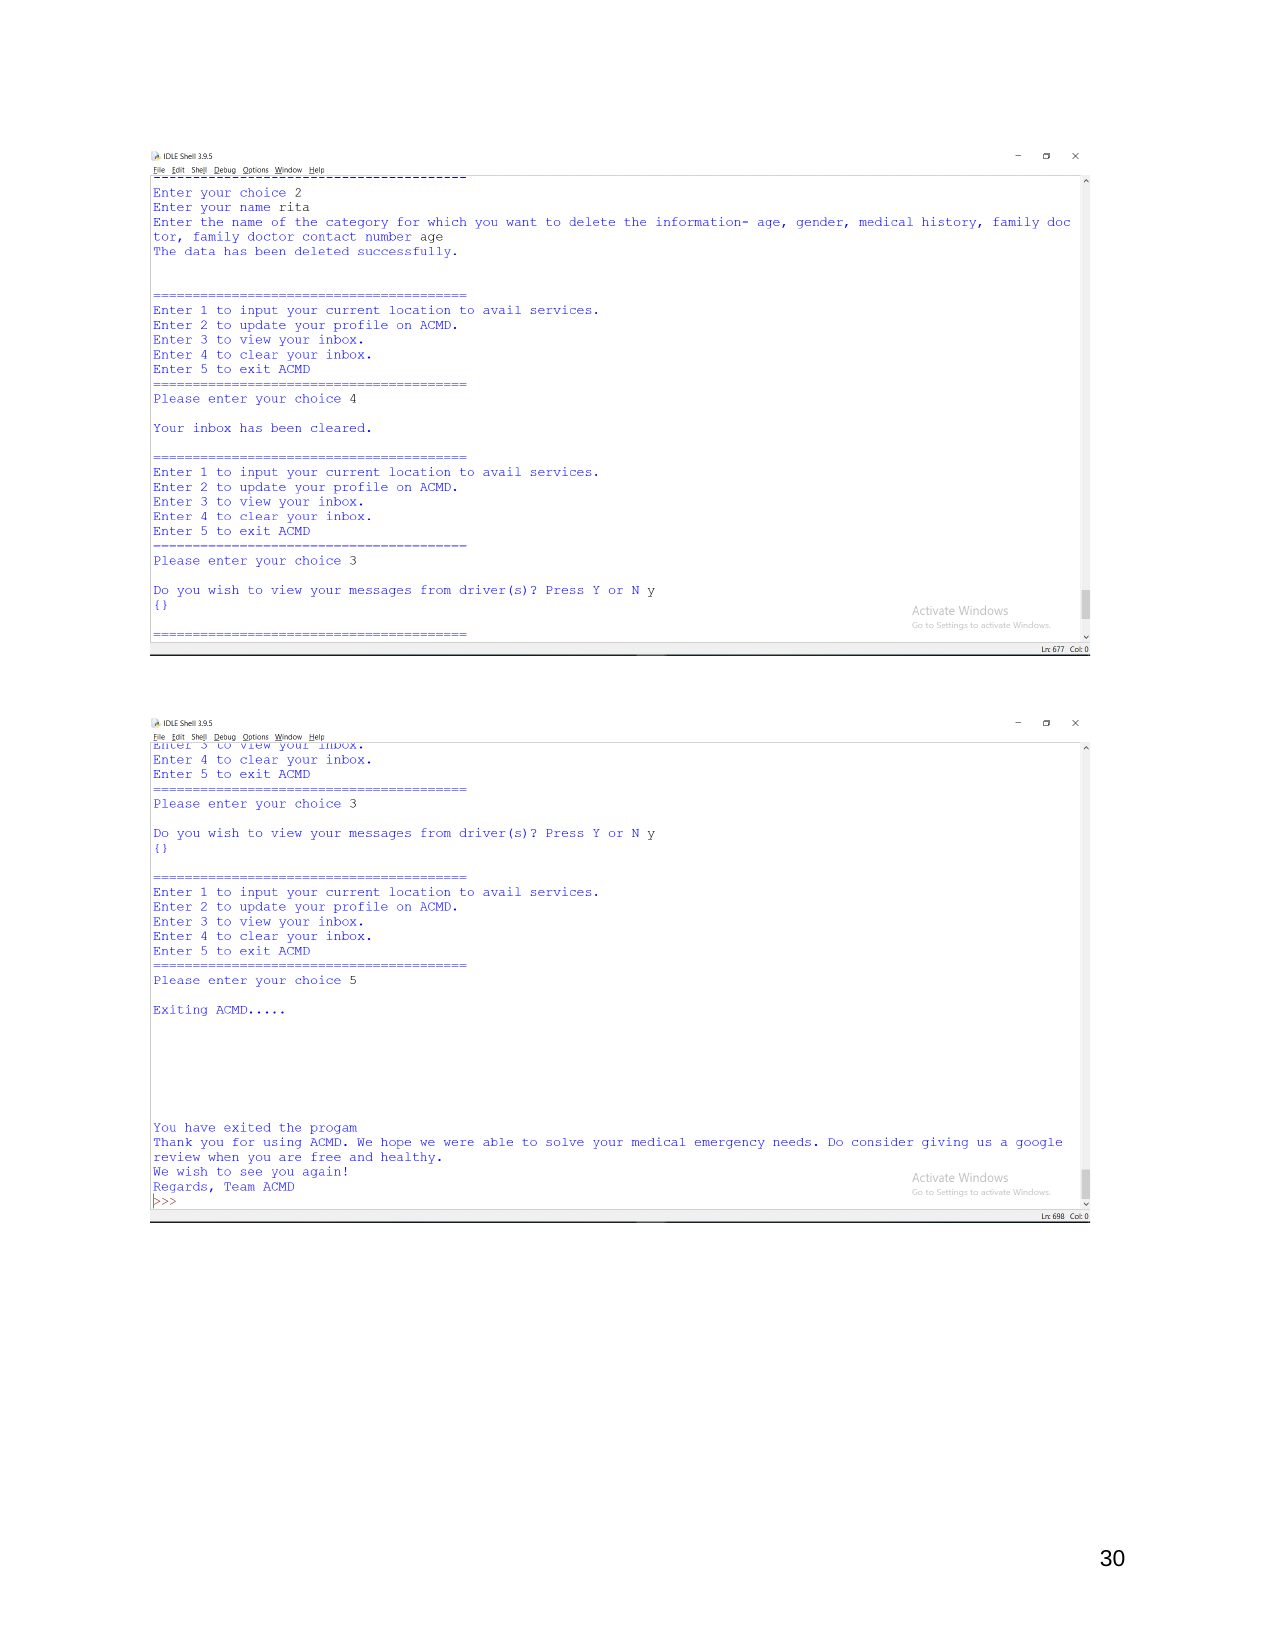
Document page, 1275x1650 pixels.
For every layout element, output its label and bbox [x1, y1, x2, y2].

picture [150, 150, 1091, 656]
picture [150, 716, 1091, 1223]
